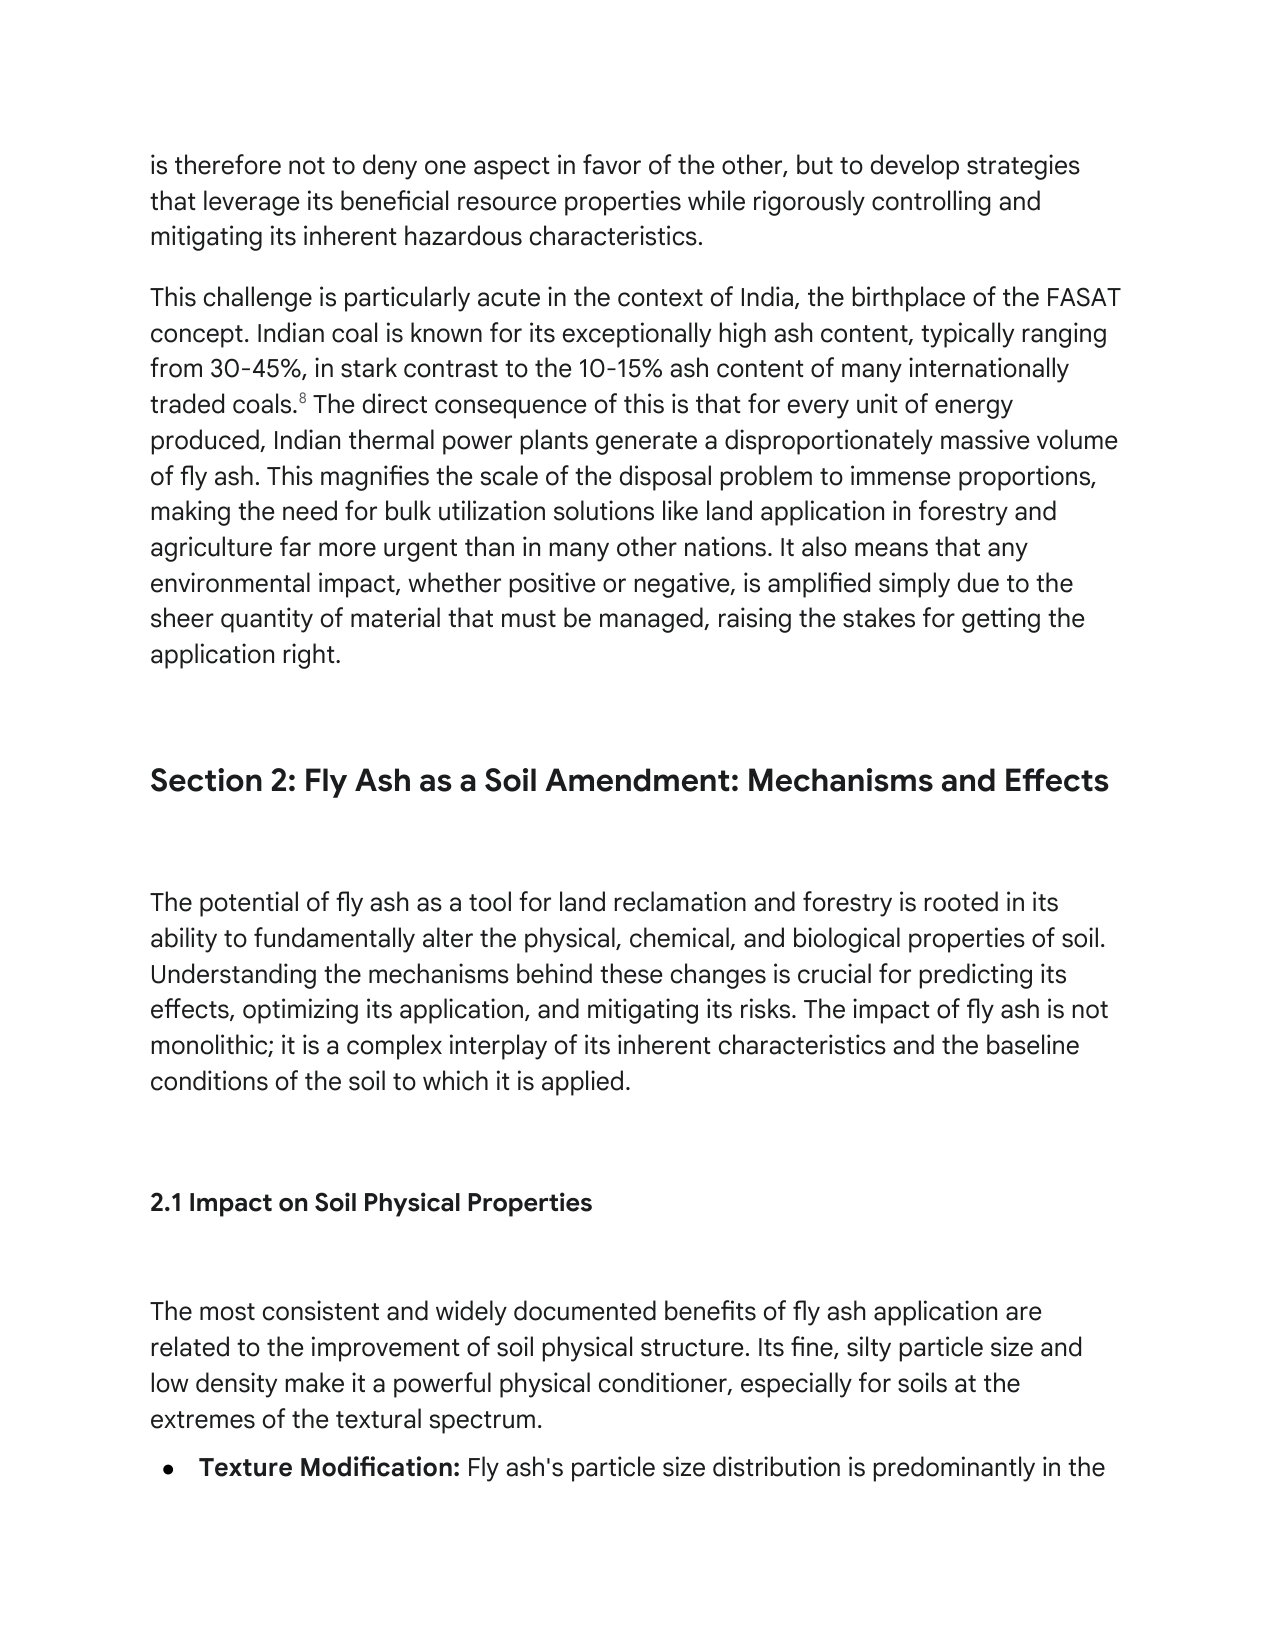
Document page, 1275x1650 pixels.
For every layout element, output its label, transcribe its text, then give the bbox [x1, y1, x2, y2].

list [161, 1452, 1125, 1483]
text The potential of fly ash as a tool for land reclamation and forestry is rooted in its ability to fundamentally alter the physical, chemical, and biological properties of soil. Understanding the mechanisms behind these changes is crucial for predicting its effects, optimizing its application, and mitigating its risks. The impact of fly ash is not monolithic; it is a complex interplay of its inherent characteristics and the baseline conditions of the soil to which it is applied. [150, 888, 1125, 1098]
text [150, 150, 1125, 253]
text The most consistent and widely documented benefits of fly ash application are related to the improvement of soil physical structure. Its fine, silty particle size and low density make it a powerful physical conditioner, especially for soils at the extremes of the textural spectrum. [150, 1297, 1125, 1435]
subtitle 2.1 Impact on Soil Physical Properties [150, 1188, 1125, 1219]
subtitle Section 2: Fly Ash as a Soil Amendment: Mechanisms and Effects [150, 761, 1125, 800]
text This challenge is particularly acute in the context of India, the birthplace of the FASAT concept. Indian coal is known for its exceptionally high ash content, typically ranging from 30-45%, in stark contrast to the 10-15% ash content of many internationally traded coals.8 The direct consequence of this is that for every unit of energy produced, Indian thermal power plants generate a disproportionately massive volume of fly ash. This magnifies the scale of the disposal problem to immense proportions, making the need for bulk utilization solutions like land application in forestry and agriculture far more urgent than in many other nations. It also means that any environmental impact, whether positive or negative, is amplified simply due to the sheer quantity of material that must be managed, raising the stakes for getting the application right. [150, 282, 1125, 671]
